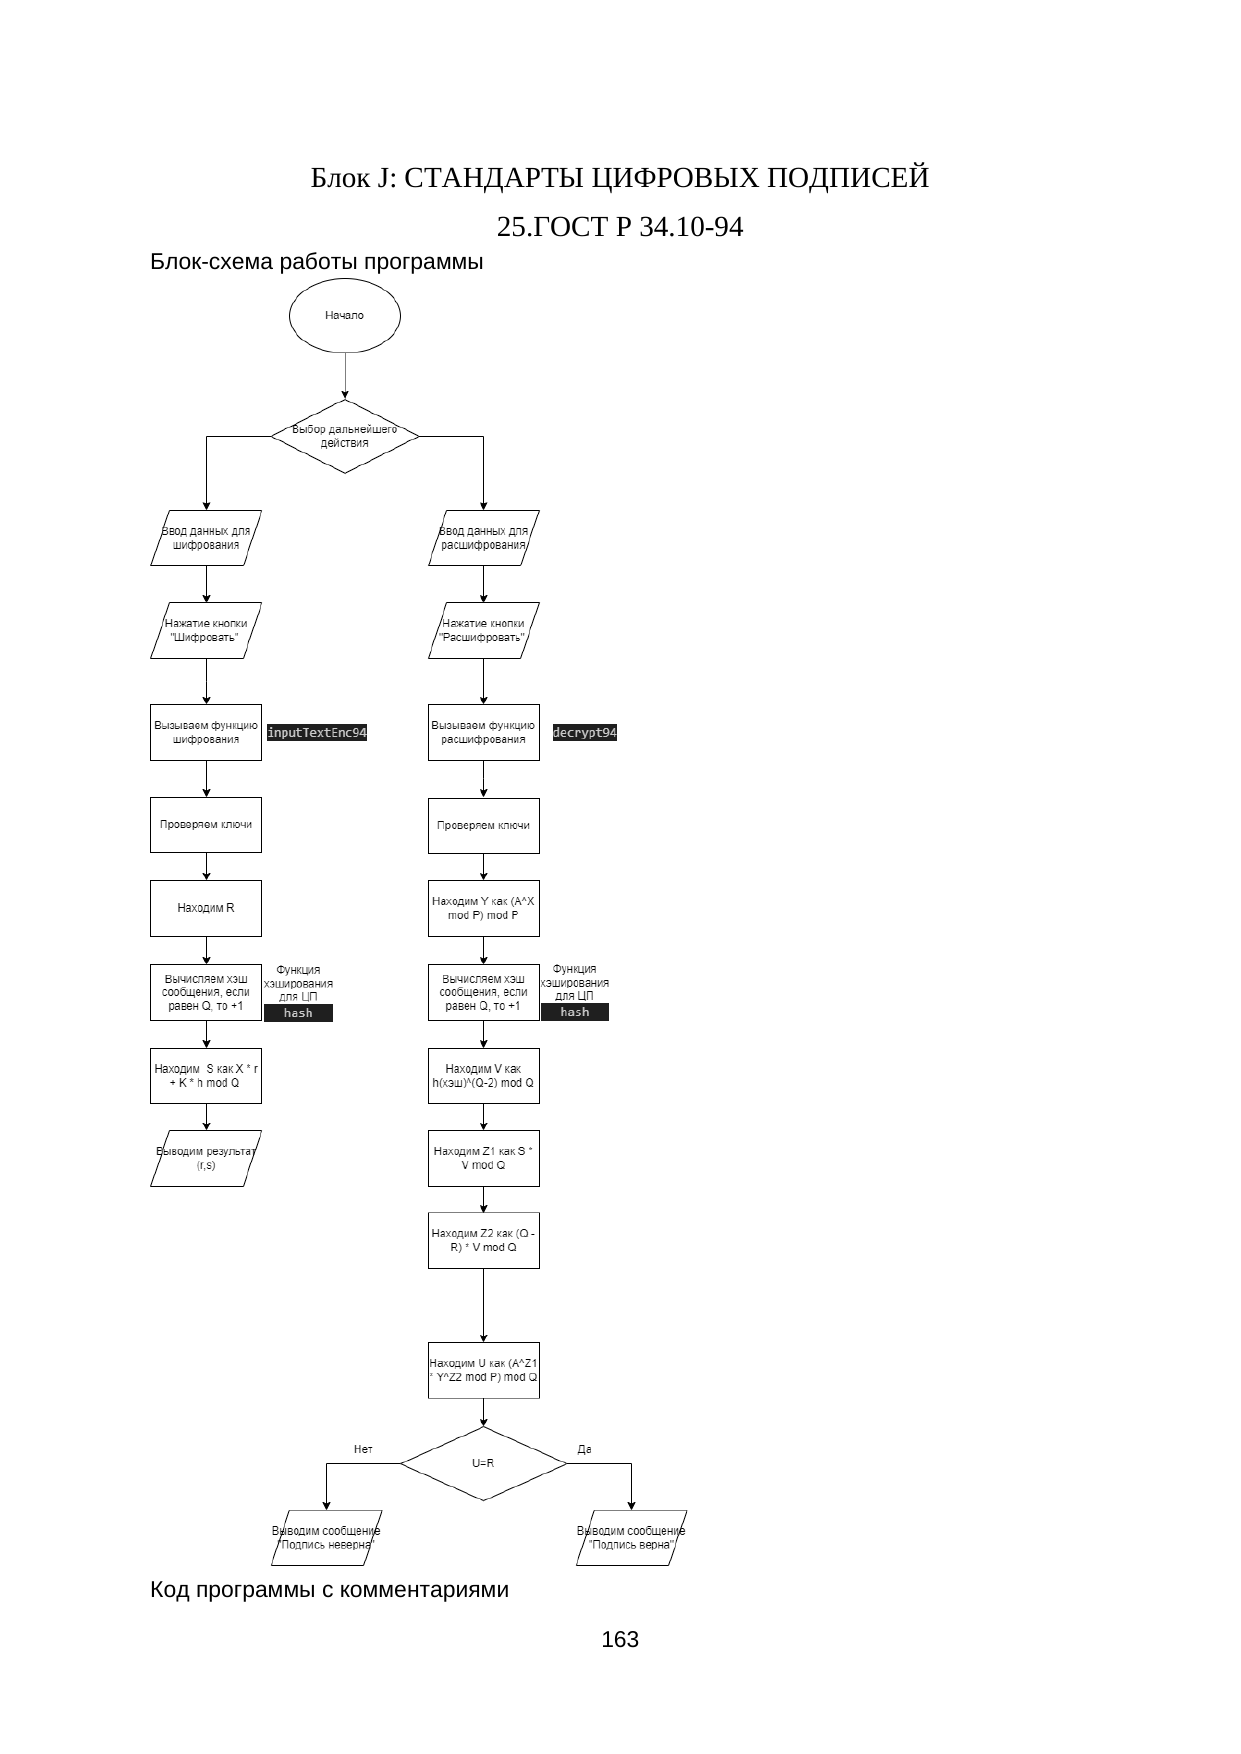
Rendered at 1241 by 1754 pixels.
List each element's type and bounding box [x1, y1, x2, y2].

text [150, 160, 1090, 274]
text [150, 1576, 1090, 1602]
picture [150, 278, 688, 1573]
